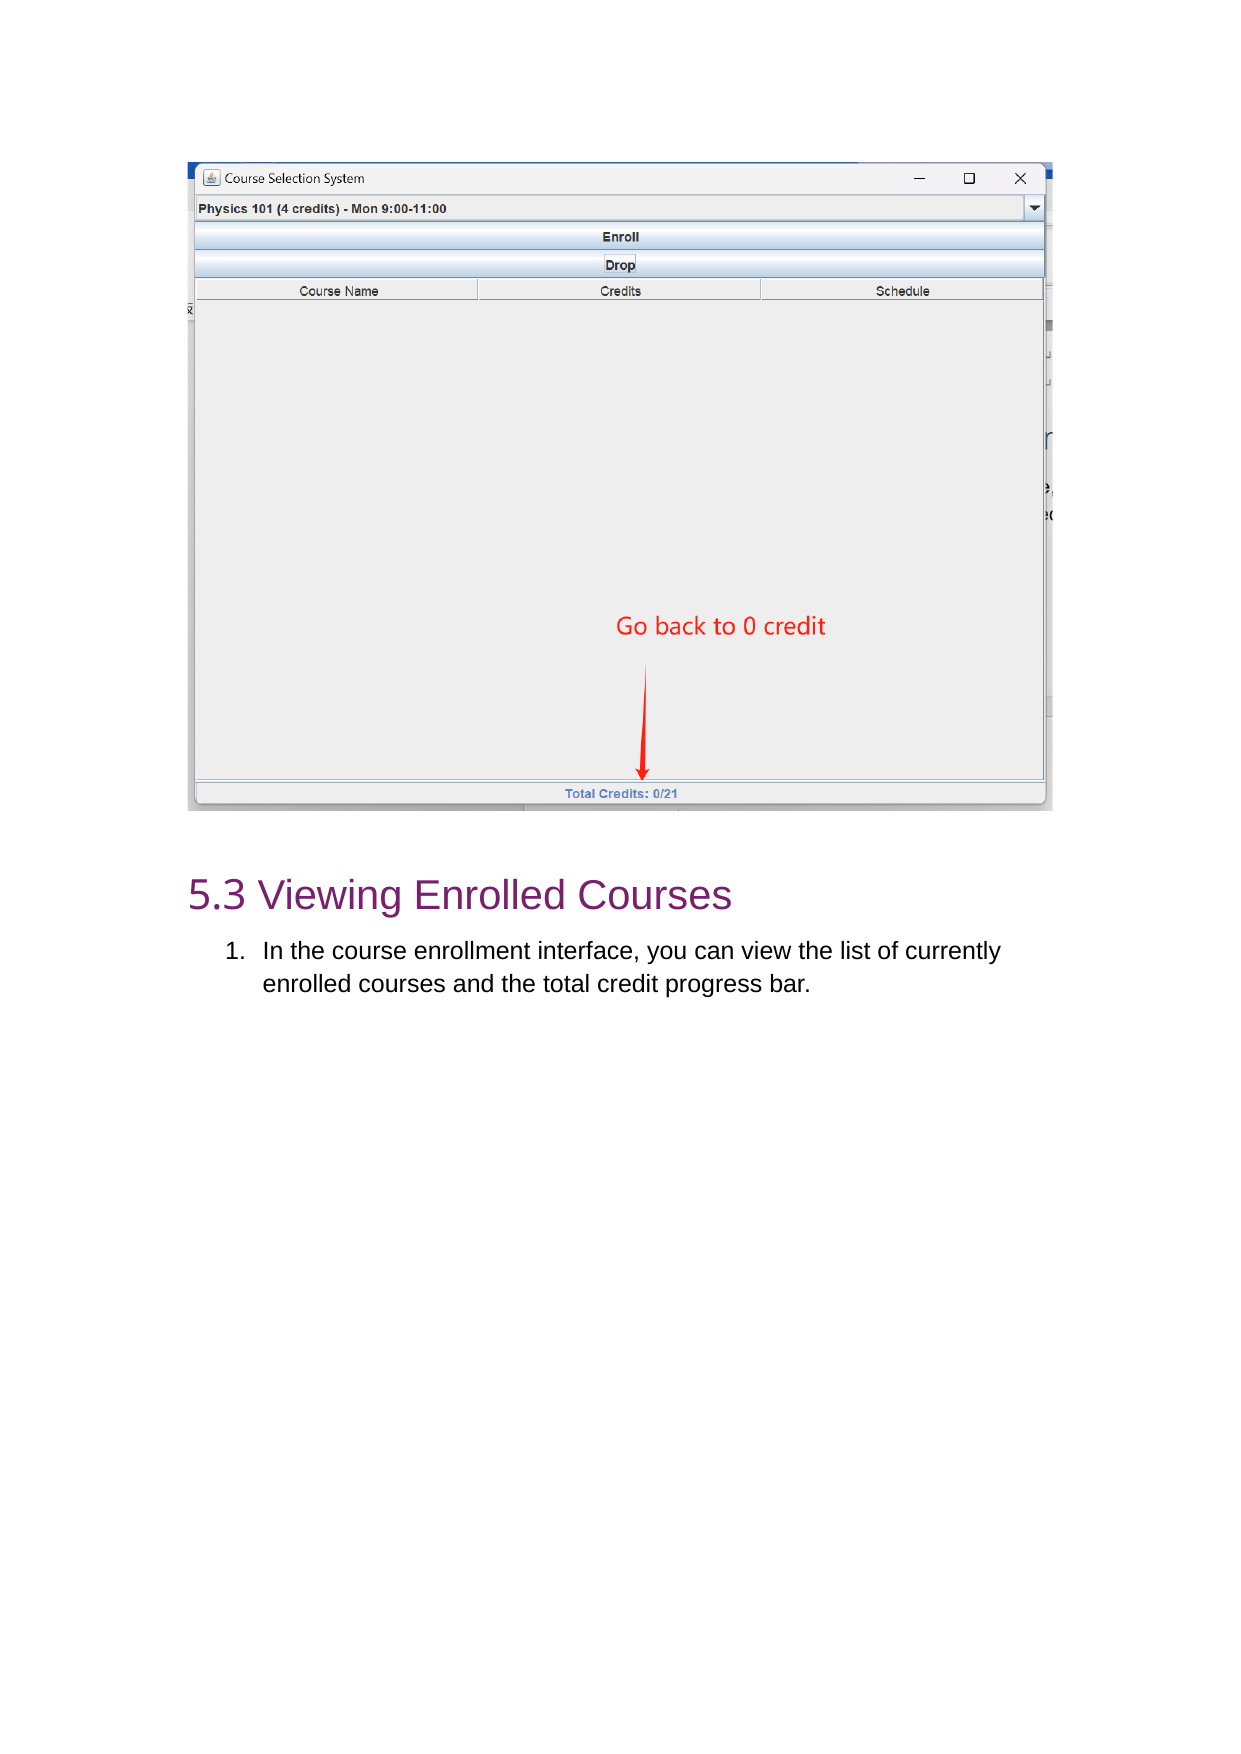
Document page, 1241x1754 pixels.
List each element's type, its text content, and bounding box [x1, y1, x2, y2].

list In the course enrollment interface, you can view the list of currently enrolled courses and the total credit progress bar. [225, 934, 1053, 999]
picture [187, 162, 1053, 811]
subtitle 5.3 Viewing Enrolled Courses [187, 861, 1053, 926]
